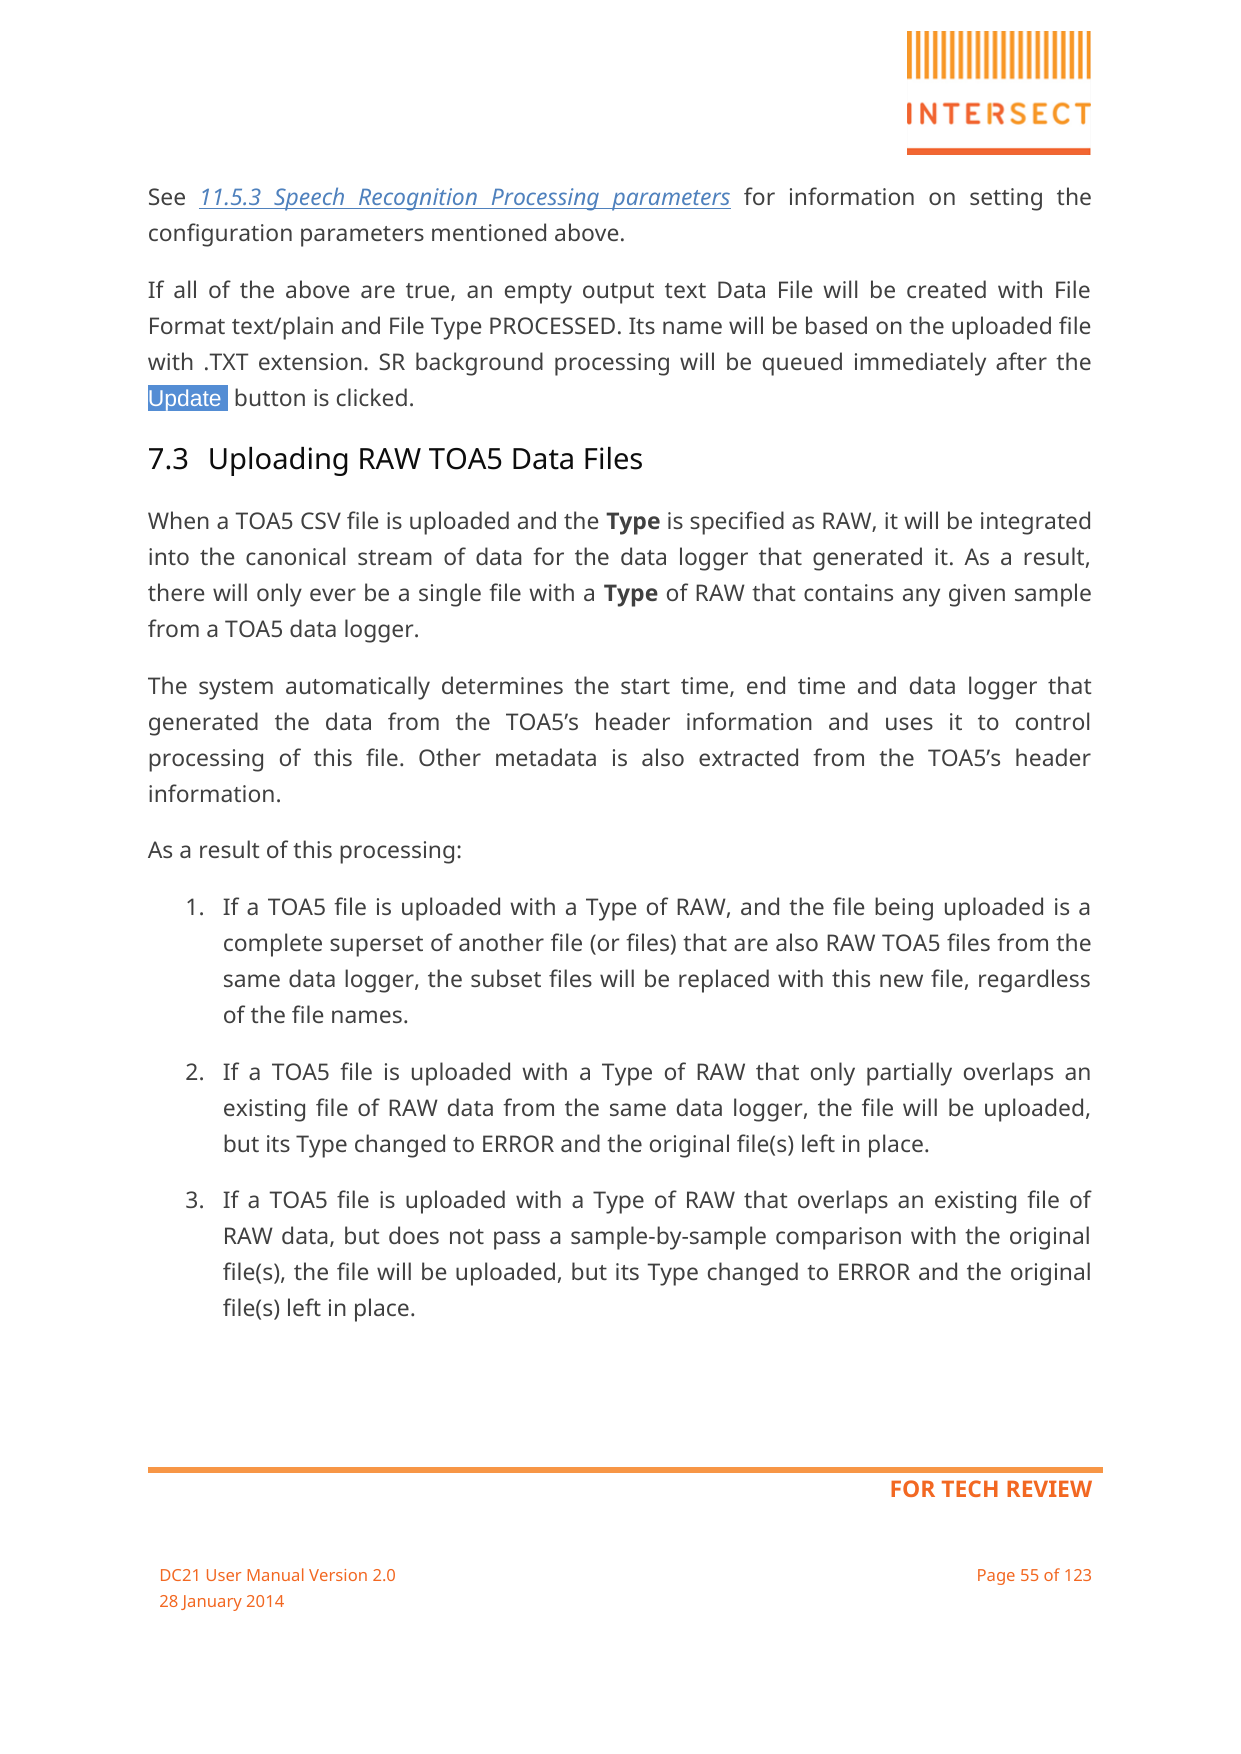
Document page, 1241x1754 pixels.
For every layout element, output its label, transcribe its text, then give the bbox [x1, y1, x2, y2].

text If all of the above are true, an empty output text Data File will be created with File Format text/plain and File Type PROCESSED. Its name will be based on the uploaded file with .TXT extension. SR background processing will be queued immediately after the Update button is clicked. [148, 274, 1092, 413]
text When a TOA5 CSV file is uploaded and the Type is specified as RAW, it will be integrated into the canonical stream of data for the data logger that generated it. As a result, there will only ever be a single file with a Type of RAW that contains any given sample from a TOA5 data logger. [148, 505, 1092, 644]
list If a TOA5 file is uploaded with a Type of RAW that overlaps an existing file of RAW data, but does not pass a sample-by-sample comparison with the original file(s), the file will be uploaded, but its Type changed to ERROR and the original file(s) left in place. [185, 1184, 1092, 1323]
text The system automatically determines the start time, end time and data logger that generated the data from the TOA5’s header information and uses it to control processing of this file. Other metadata is also extracted from the TOA5’s header information. [148, 670, 1092, 809]
picture [905, 29, 1093, 157]
list If a TOA5 file is uploaded with a Type of RAW that only partially overlaps an existing file of RAW data from the same data logger, the file will be uploaded, but its Type changed to ERROR and the original file(s) left in place. [185, 1056, 1092, 1159]
text As a result of this processing: [148, 834, 1092, 866]
subtitle Uploading RAW TOA5 Data Files [148, 439, 1092, 478]
list If a TOA5 file is uploaded with a Type of RAW, and the file being uploaded is a complete superset of another file (or files) that are also RAW TOA5 files from the same data logger, the subset files will be replaced with this new file, regardless of the file names. [185, 891, 1092, 1030]
